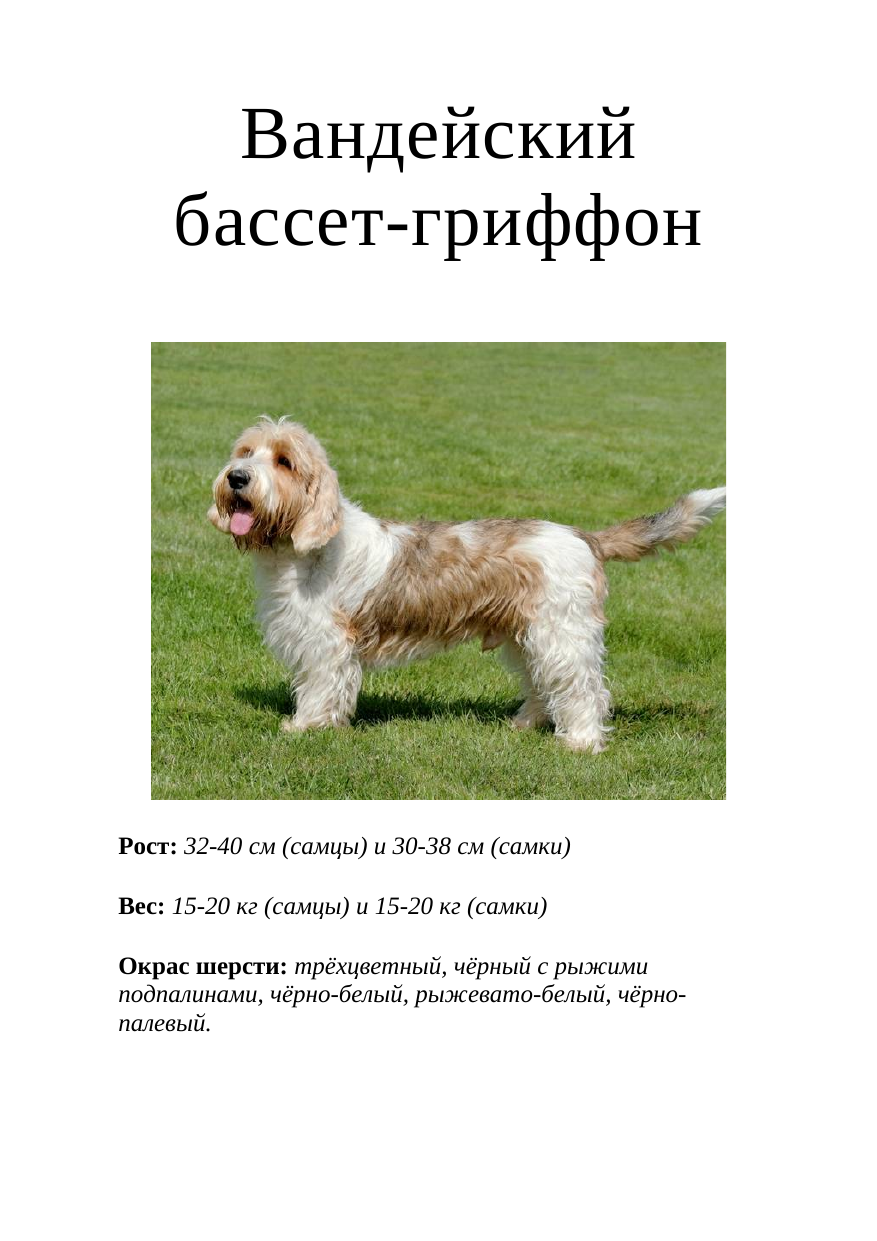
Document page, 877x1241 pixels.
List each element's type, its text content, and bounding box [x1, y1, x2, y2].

text Вандейский бассет-гриффон [118, 89, 240, 261]
text Окрас шерсти: трёхцветный, чёрный с рыжими подпалинами, чёрно-белый, рыжевато-белый, чёрно-палевый. [118, 951, 759, 1037]
picture [151, 342, 727, 800]
text Вандейский бассет-гриффон [637, 89, 759, 261]
text Вес: 15-20 кг (самцы) и 15-20 кг (самки) [118, 891, 759, 919]
text Рост: 32-40 см (самцы) и 30-38 см (самки) [248, 831, 759, 859]
